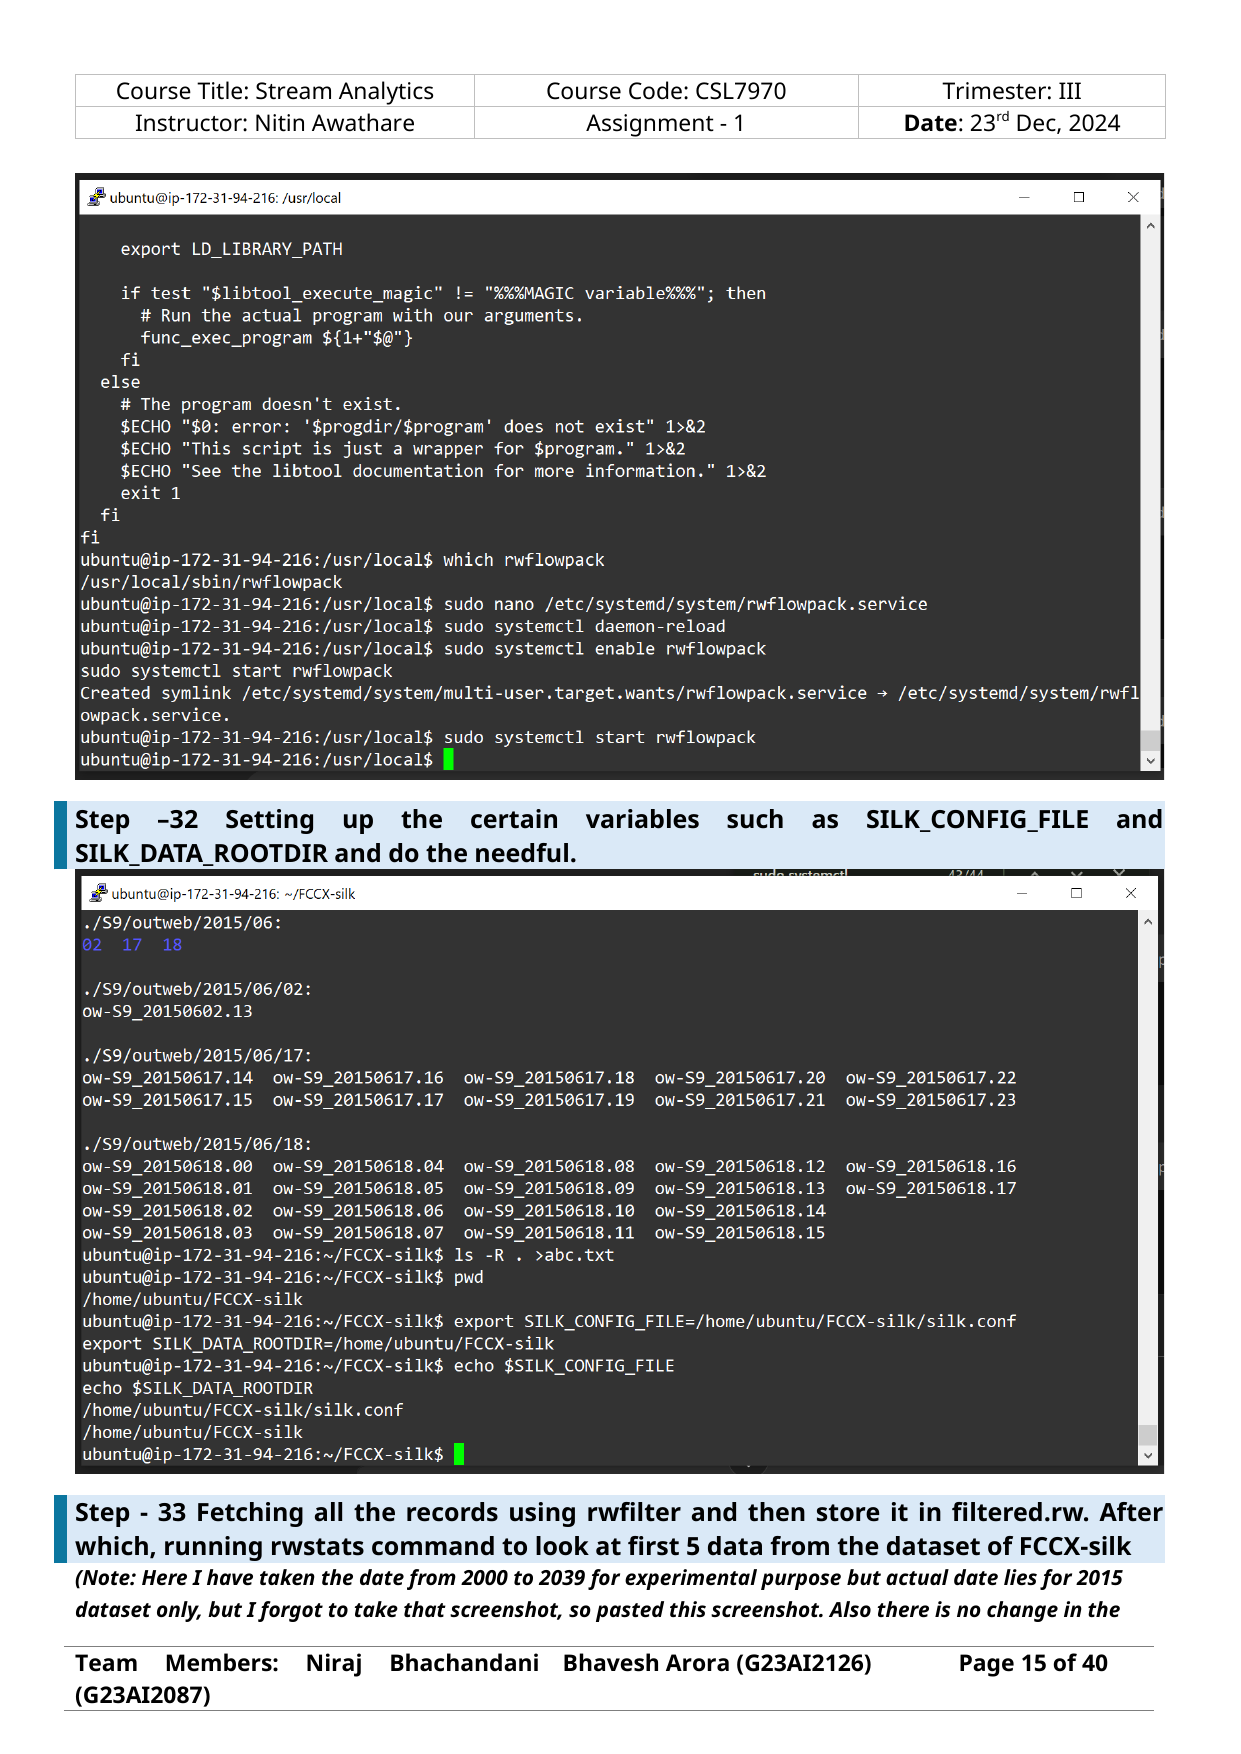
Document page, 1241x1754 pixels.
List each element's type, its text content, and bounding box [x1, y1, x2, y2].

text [75, 1563, 1165, 1624]
picture [75, 869, 1165, 1474]
text Step - 33 Fetching all the records using rwfilter and then store it in filtered.rw. After which, running rwstats command to look at first 5 data from the dataset of FCCX-silk [67, 1495, 1165, 1563]
text Step –32 Setting up the certain variables such as SILK_CONFIG_FILE and SILK_DATA_ROOTDIR and do the needful. [67, 801, 1165, 869]
picture [75, 173, 1165, 780]
